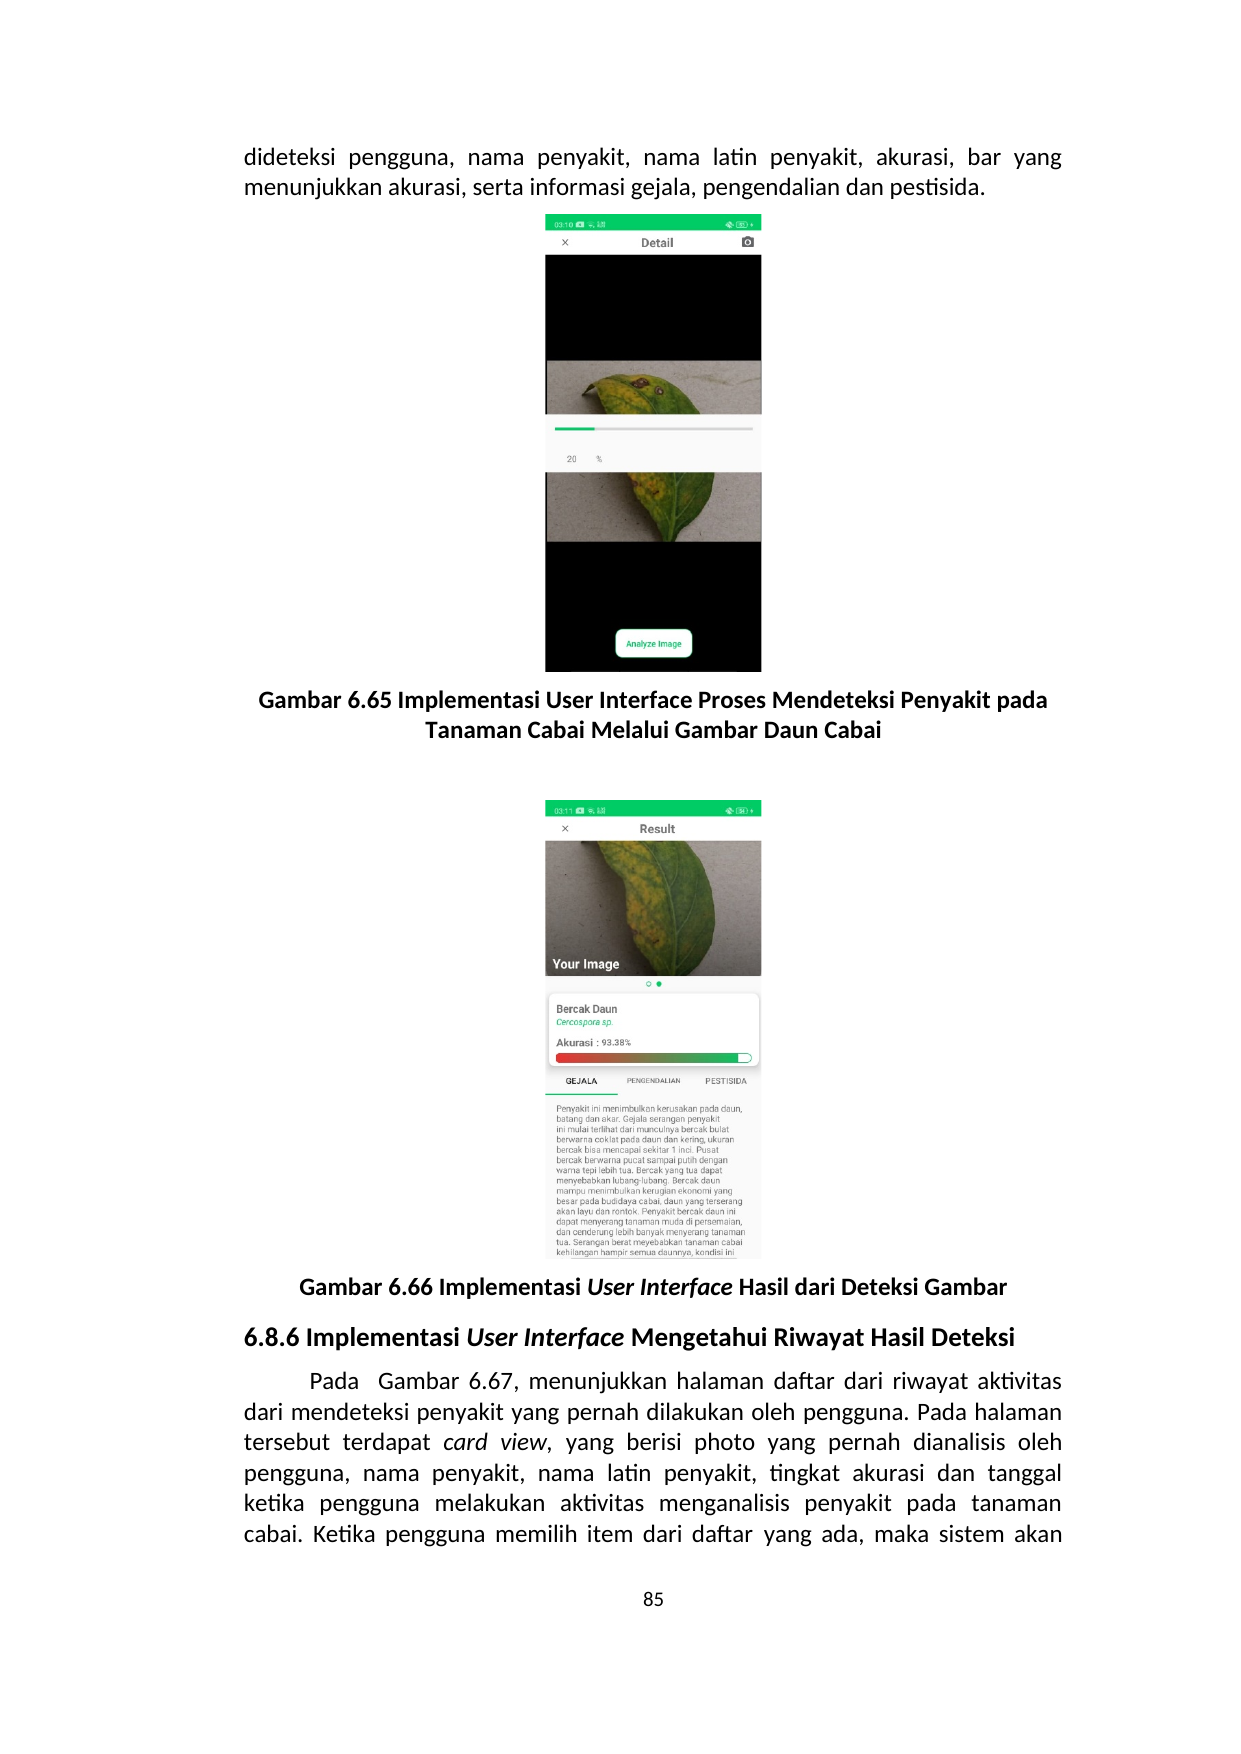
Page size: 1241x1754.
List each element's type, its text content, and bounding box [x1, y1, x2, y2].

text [244, 1366, 1063, 1549]
subtitle Implementasi User Interface Mengetahui Riwayat Hasil Deteksi [244, 1320, 1063, 1353]
picture [545, 800, 762, 1259]
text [244, 141, 1063, 202]
picture [545, 214, 762, 672]
